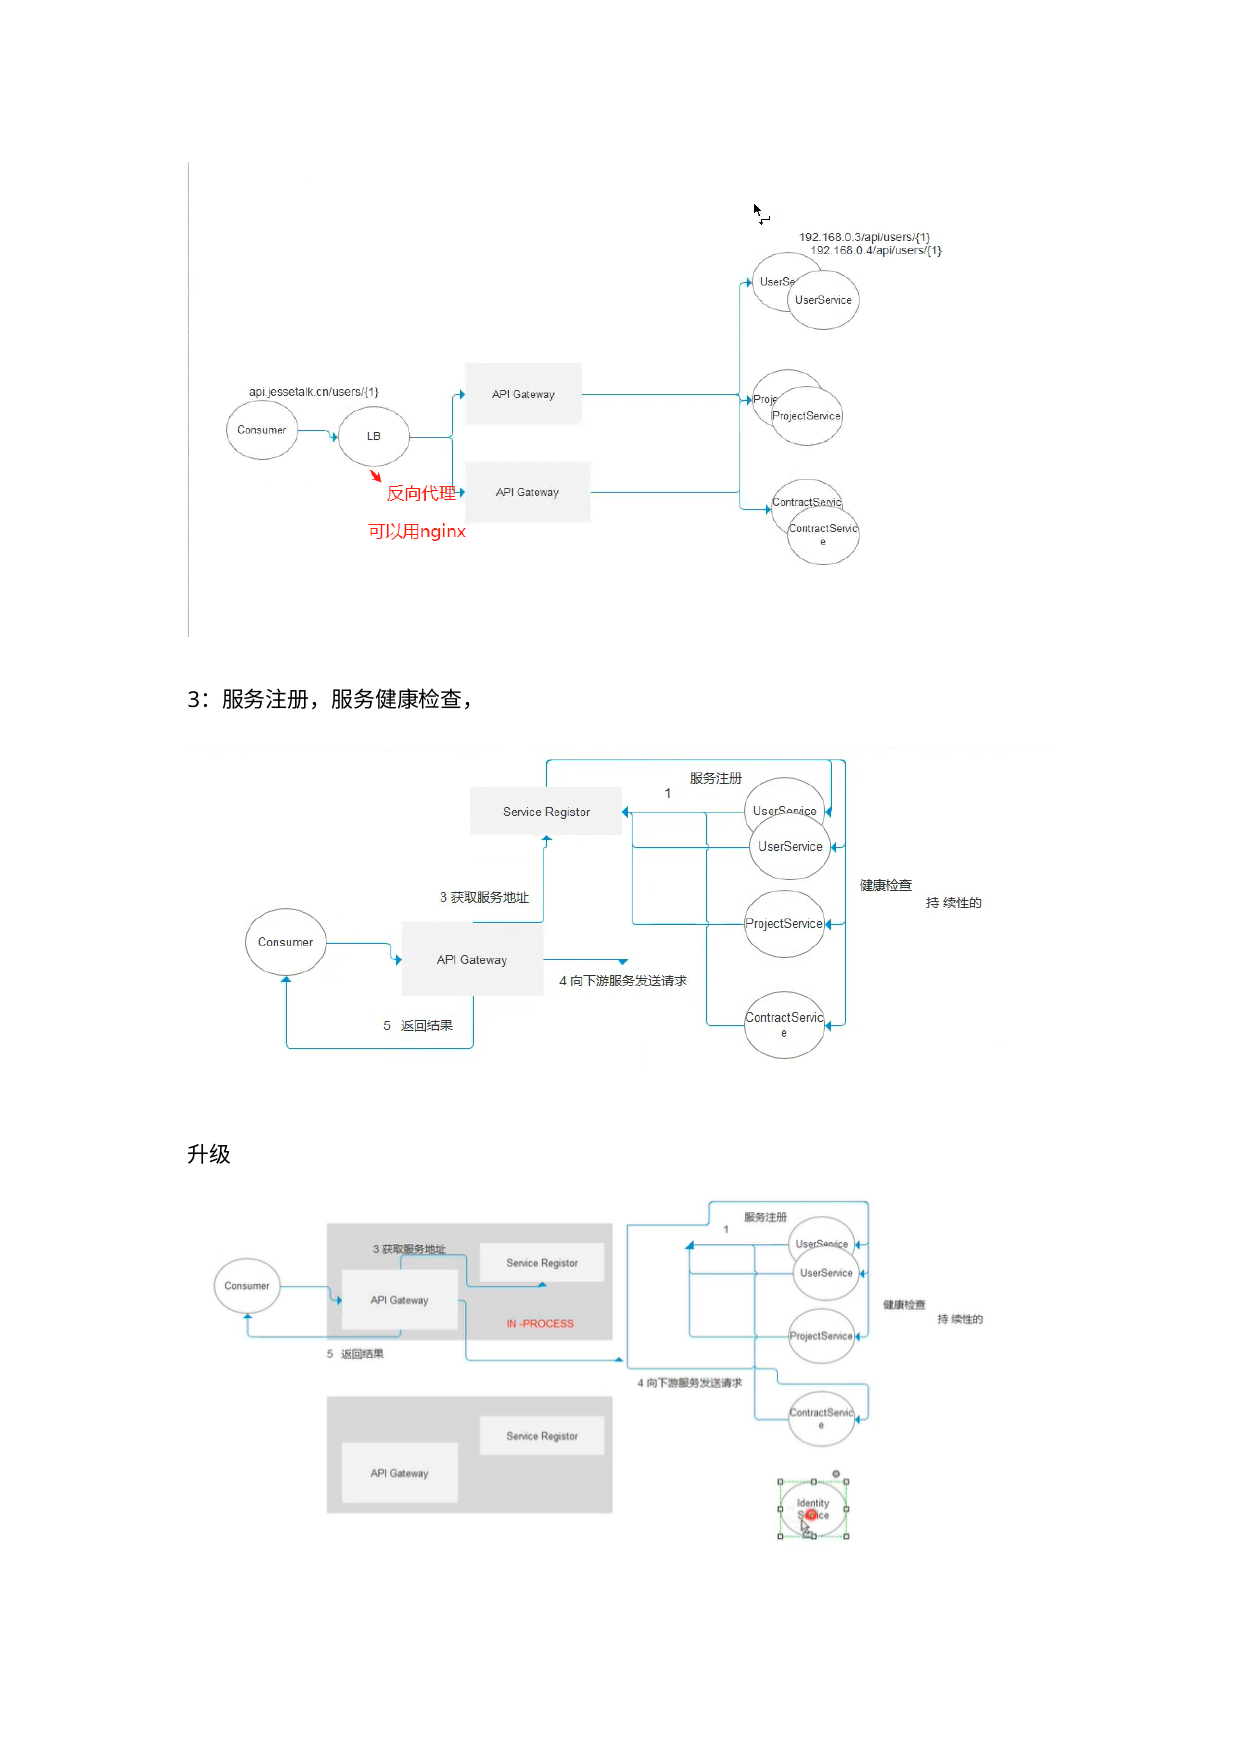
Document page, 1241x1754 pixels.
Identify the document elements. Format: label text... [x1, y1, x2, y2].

text 3：服务注册，服务健康检查， [187, 682, 1053, 714]
picture [187, 1169, 1053, 1576]
picture [187, 747, 1052, 1091]
text 升级 [187, 1137, 1053, 1169]
picture [187, 162, 1053, 637]
